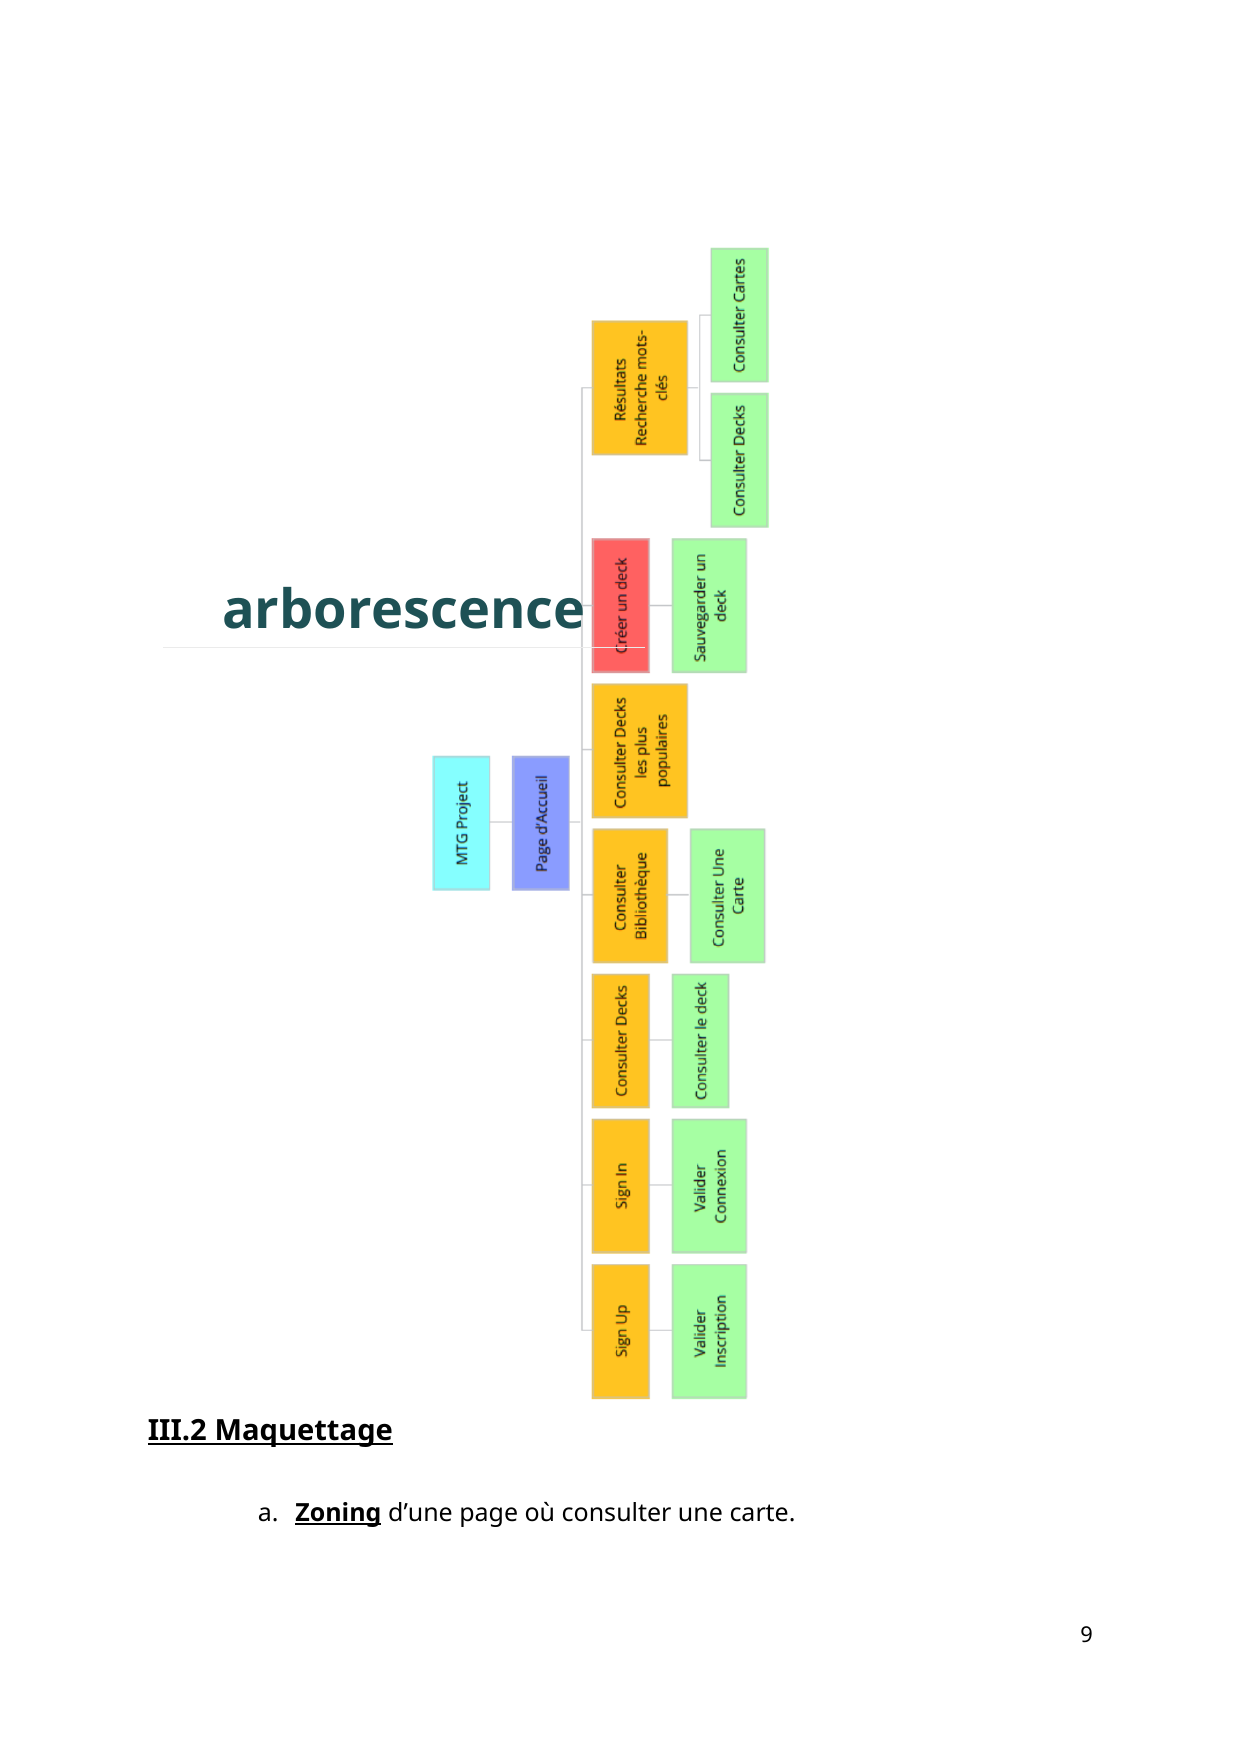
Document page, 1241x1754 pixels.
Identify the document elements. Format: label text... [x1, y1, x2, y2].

picture [427, 241, 888, 1404]
list Zoning d’une page où consulter une carte. [258, 1494, 1093, 1528]
text III.2 Maquettage [148, 1409, 1093, 1449]
